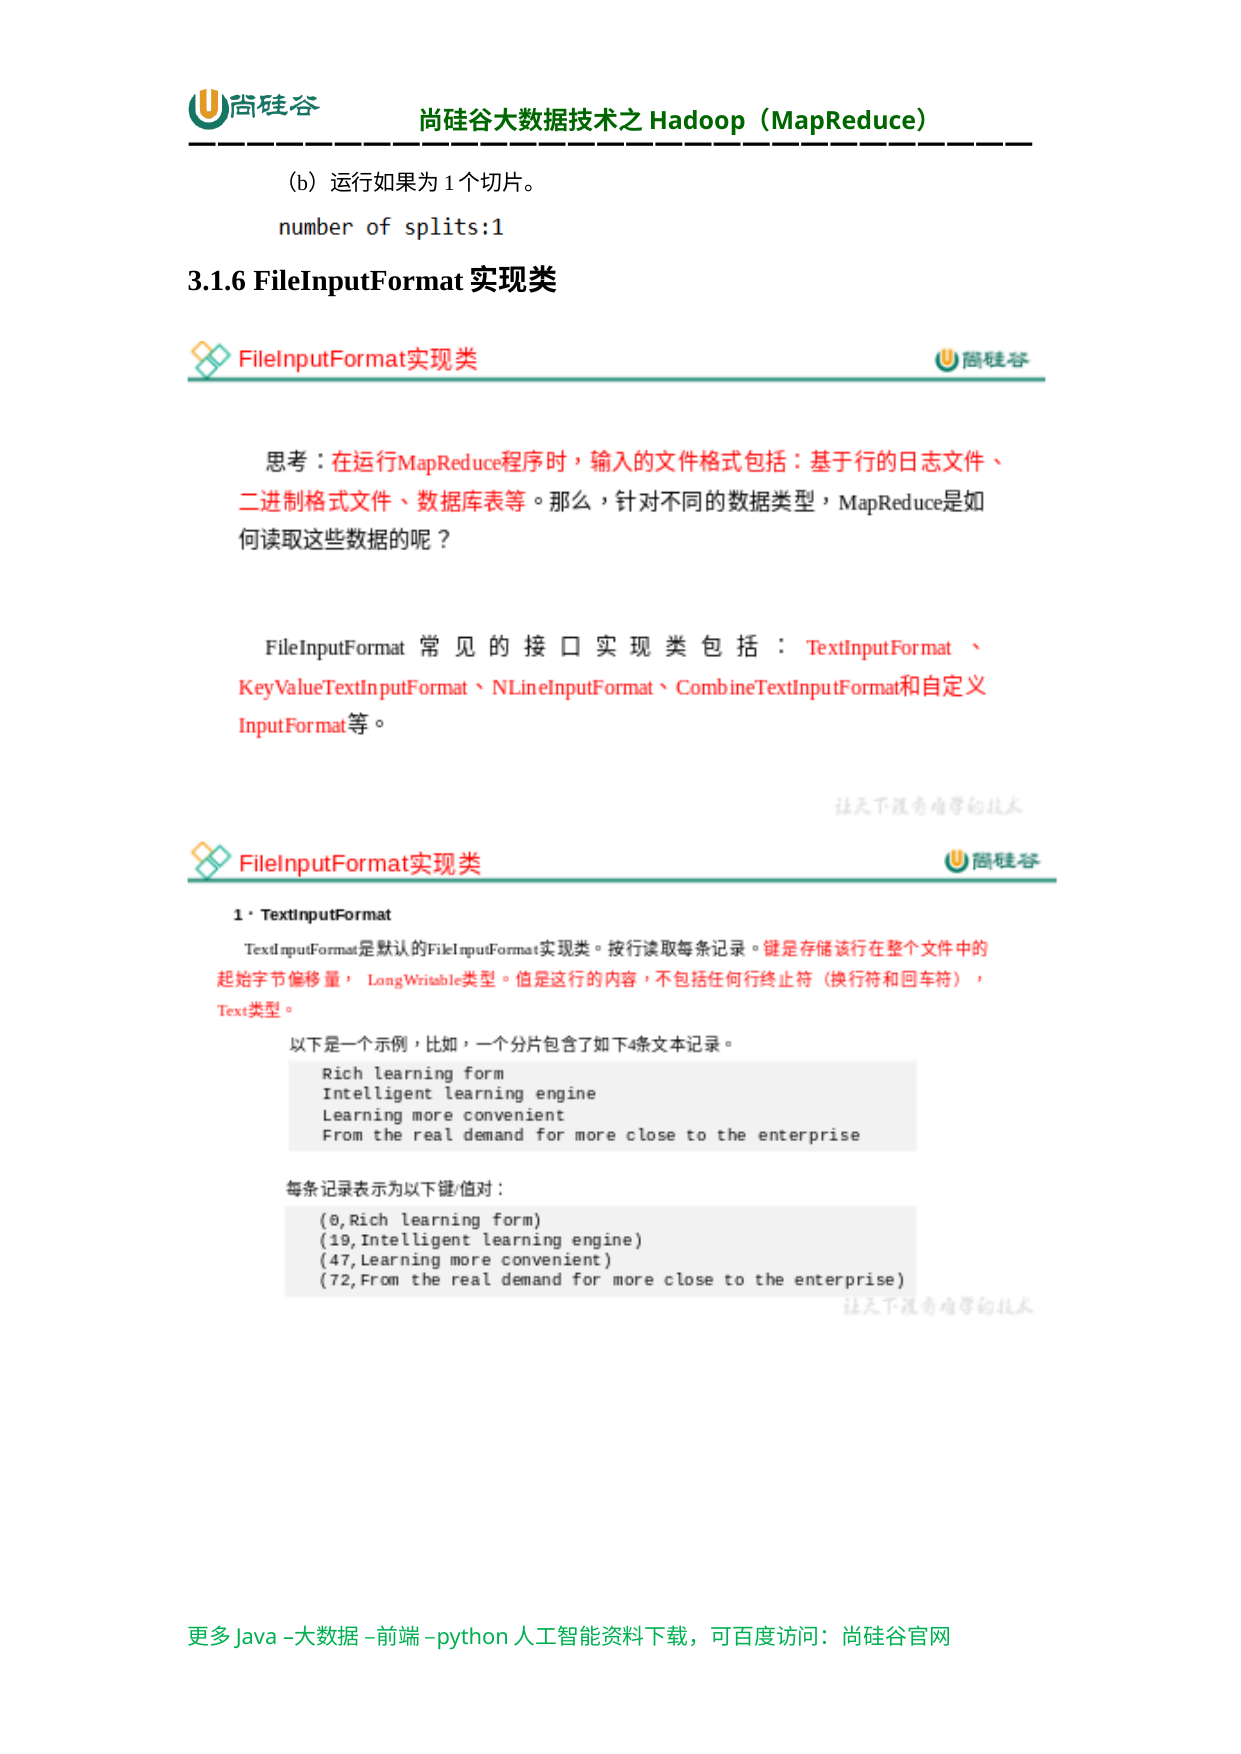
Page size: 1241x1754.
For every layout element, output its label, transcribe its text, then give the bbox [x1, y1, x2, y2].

picture [187, 88, 320, 130]
text （b）运行如果为1个切片。 [231, 165, 1053, 197]
subtitle 3.1.6 FileInputFormat实现类 [187, 246, 1053, 311]
picture [275, 213, 513, 244]
